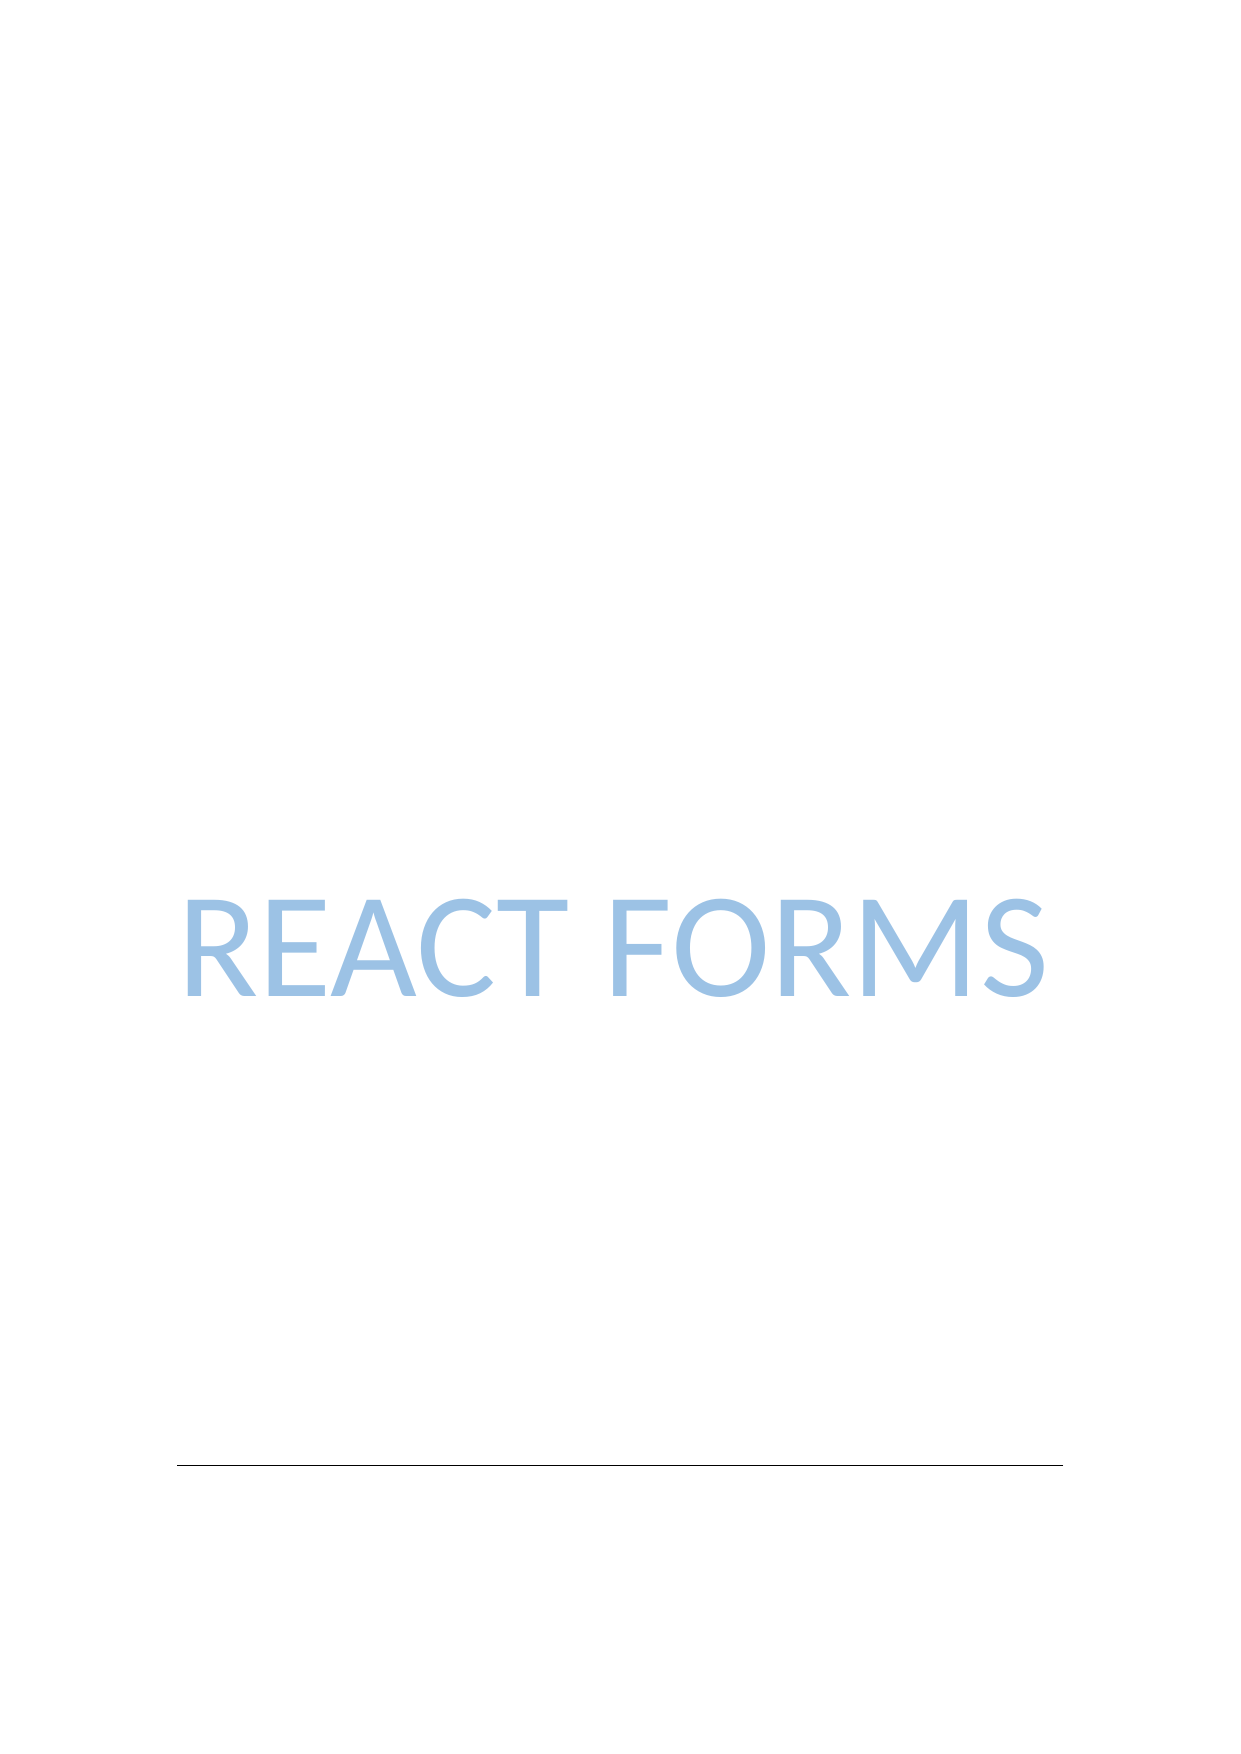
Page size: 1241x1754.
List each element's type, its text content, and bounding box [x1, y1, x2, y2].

text REACT FORMS [177, 851, 1063, 1034]
